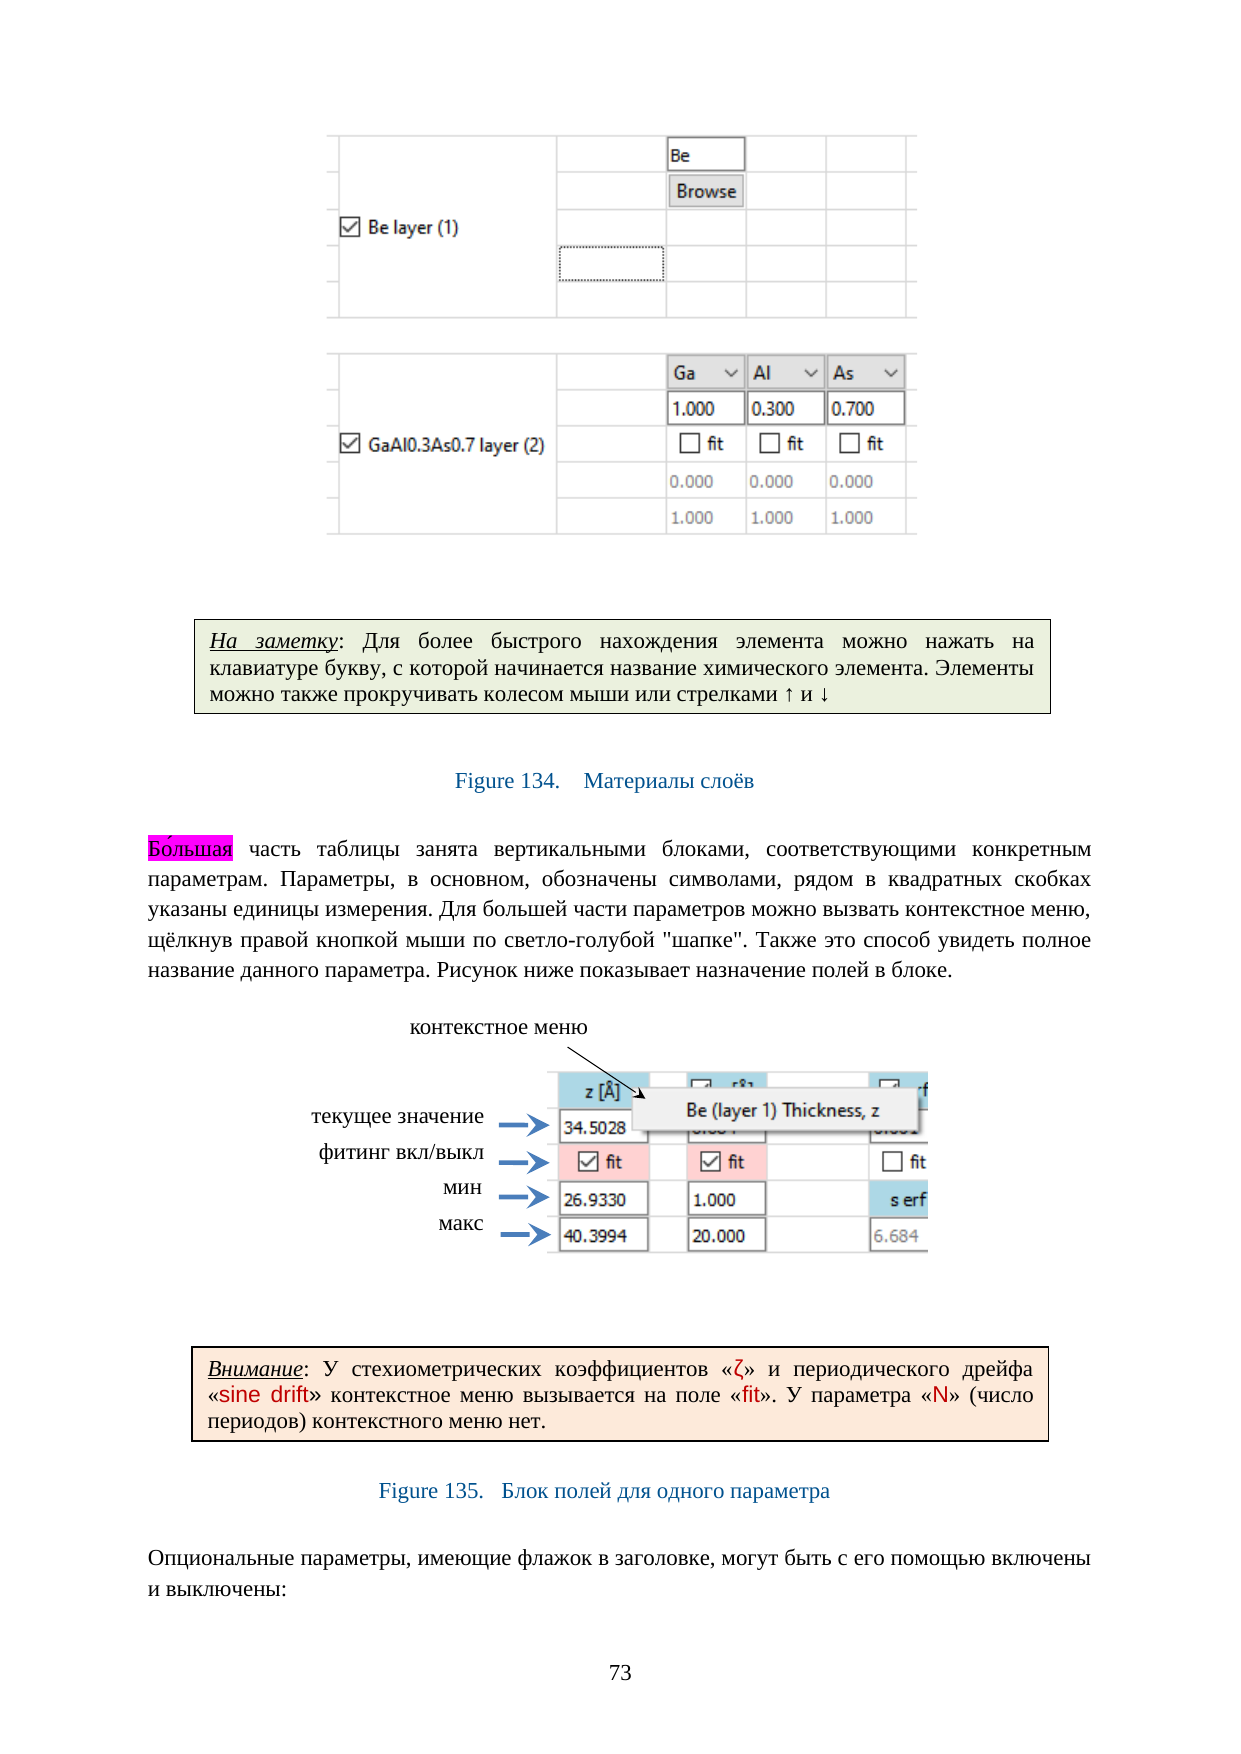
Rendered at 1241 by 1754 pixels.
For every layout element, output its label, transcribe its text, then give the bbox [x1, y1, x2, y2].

picture [547, 1059, 928, 1266]
text Опциональные параметры, имеющие флажок в заголовке, могут быть с его помощью включены и выключены: [148, 1544, 1093, 1601]
picture [326, 126, 918, 546]
list Блок полей для одного параметра [178, 1023, 1093, 1503]
text Бо́льшая часть таблицы занята вертикальными блоками, соответствующими конкретным параметрам. Параметры, в основном, обозначены символами, рядом в квадратных скобках указаны единицы измерения. Для большей части параметров можно вызвать контекстное меню, щёлкнув правой кнопкой мыши по светло-голубой "шапке". Также это способ увидеть полное название данного параметра. Рисунок ниже показывает назначение полей в блоке. [148, 835, 1093, 982]
